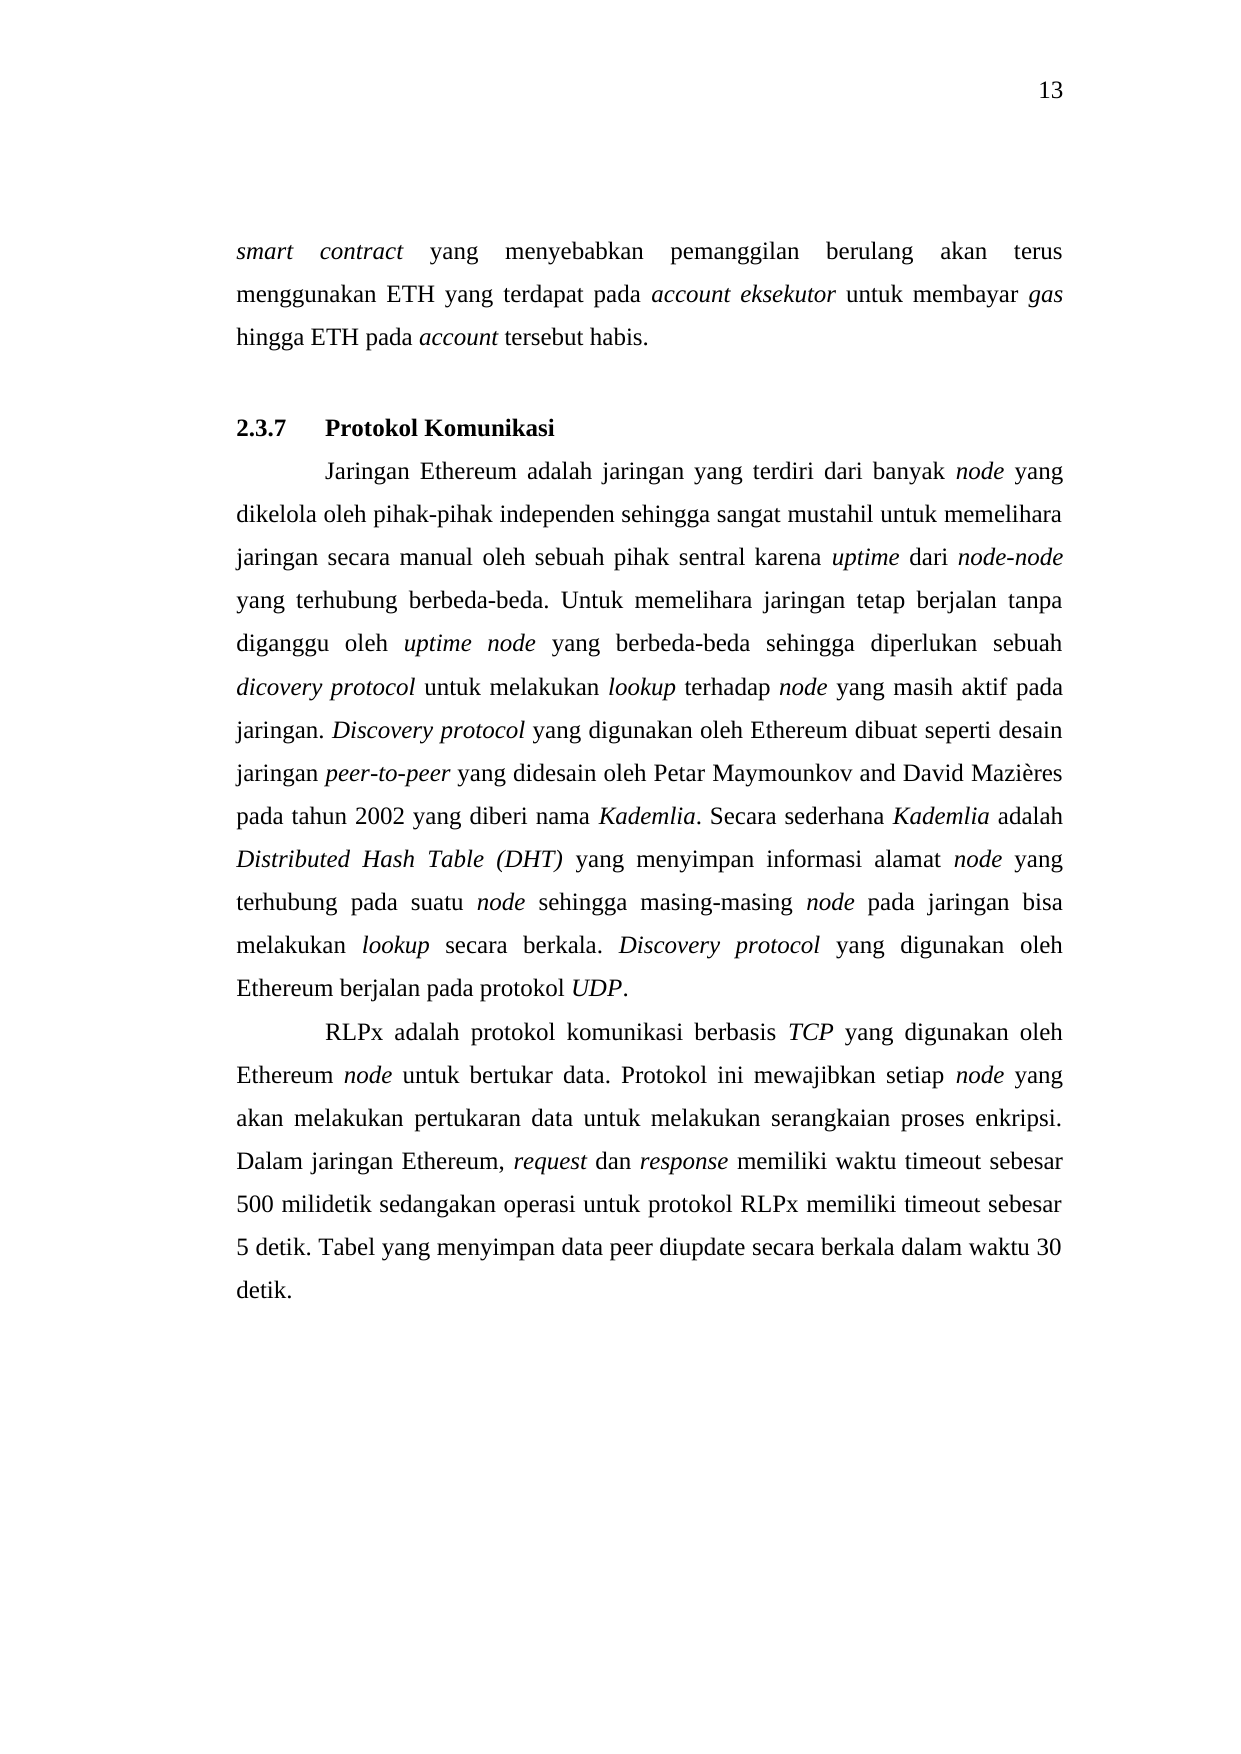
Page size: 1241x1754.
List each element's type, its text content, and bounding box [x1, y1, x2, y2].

subtitle Protokol Komunikasi [236, 413, 1063, 442]
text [236, 236, 1063, 351]
text RLPx adalah protokol komunikasi berbasis TCP yang digunakan oleh Ethereum node untuk bertukar data. Protokol ini mewajibkan setiap node yang akan melakukan pertukaran data untuk melakukan serangkaian proses enkripsi. Dalam jaringan Ethereum, request dan response memiliki waktu timeout sebesar 500 milidetik sedangakan operasi untuk protokol RLPx memiliki timeout sebesar 5 detik. Tabel yang menyimpan data peer diupdate secara berkala dalam waktu 30 detik. [236, 1017, 1063, 1304]
text Jaringan Ethereum adalah jaringan yang terdiri dari banyak node yang dikelola oleh pihak-pihak independen sehingga sangat mustahil untuk memelihara jaringan secara manual oleh sebuah pihak sentral karena uptime dari node-node yang terhubung berbeda-beda. Untuk memelihara jaringan tetap berjalan tanpa diganggu oleh uptime node yang berbeda-beda sehingga diperlukan sebuah dicovery protocol untuk melakukan lookup terhadap node yang masih aktif pada jaringan. Discovery protocol yang digunakan oleh Ethereum dibuat seperti desain jaringan peer-to-peer yang didesain oleh Petar Maymounkov and David Mazières pada tahun 2002 yang diberi nama Kademlia. Secara sederhana Kademlia adalah Distributed Hash Table (DHT) yang menyimpan informasi alamat node yang terhubung pada suatu node sehingga masing-masing node pada jaringan bisa melakukan lookup secara berkala. Discovery protocol yang digunakan oleh Ethereum berjalan pada protokol UDP. [236, 456, 1063, 1002]
